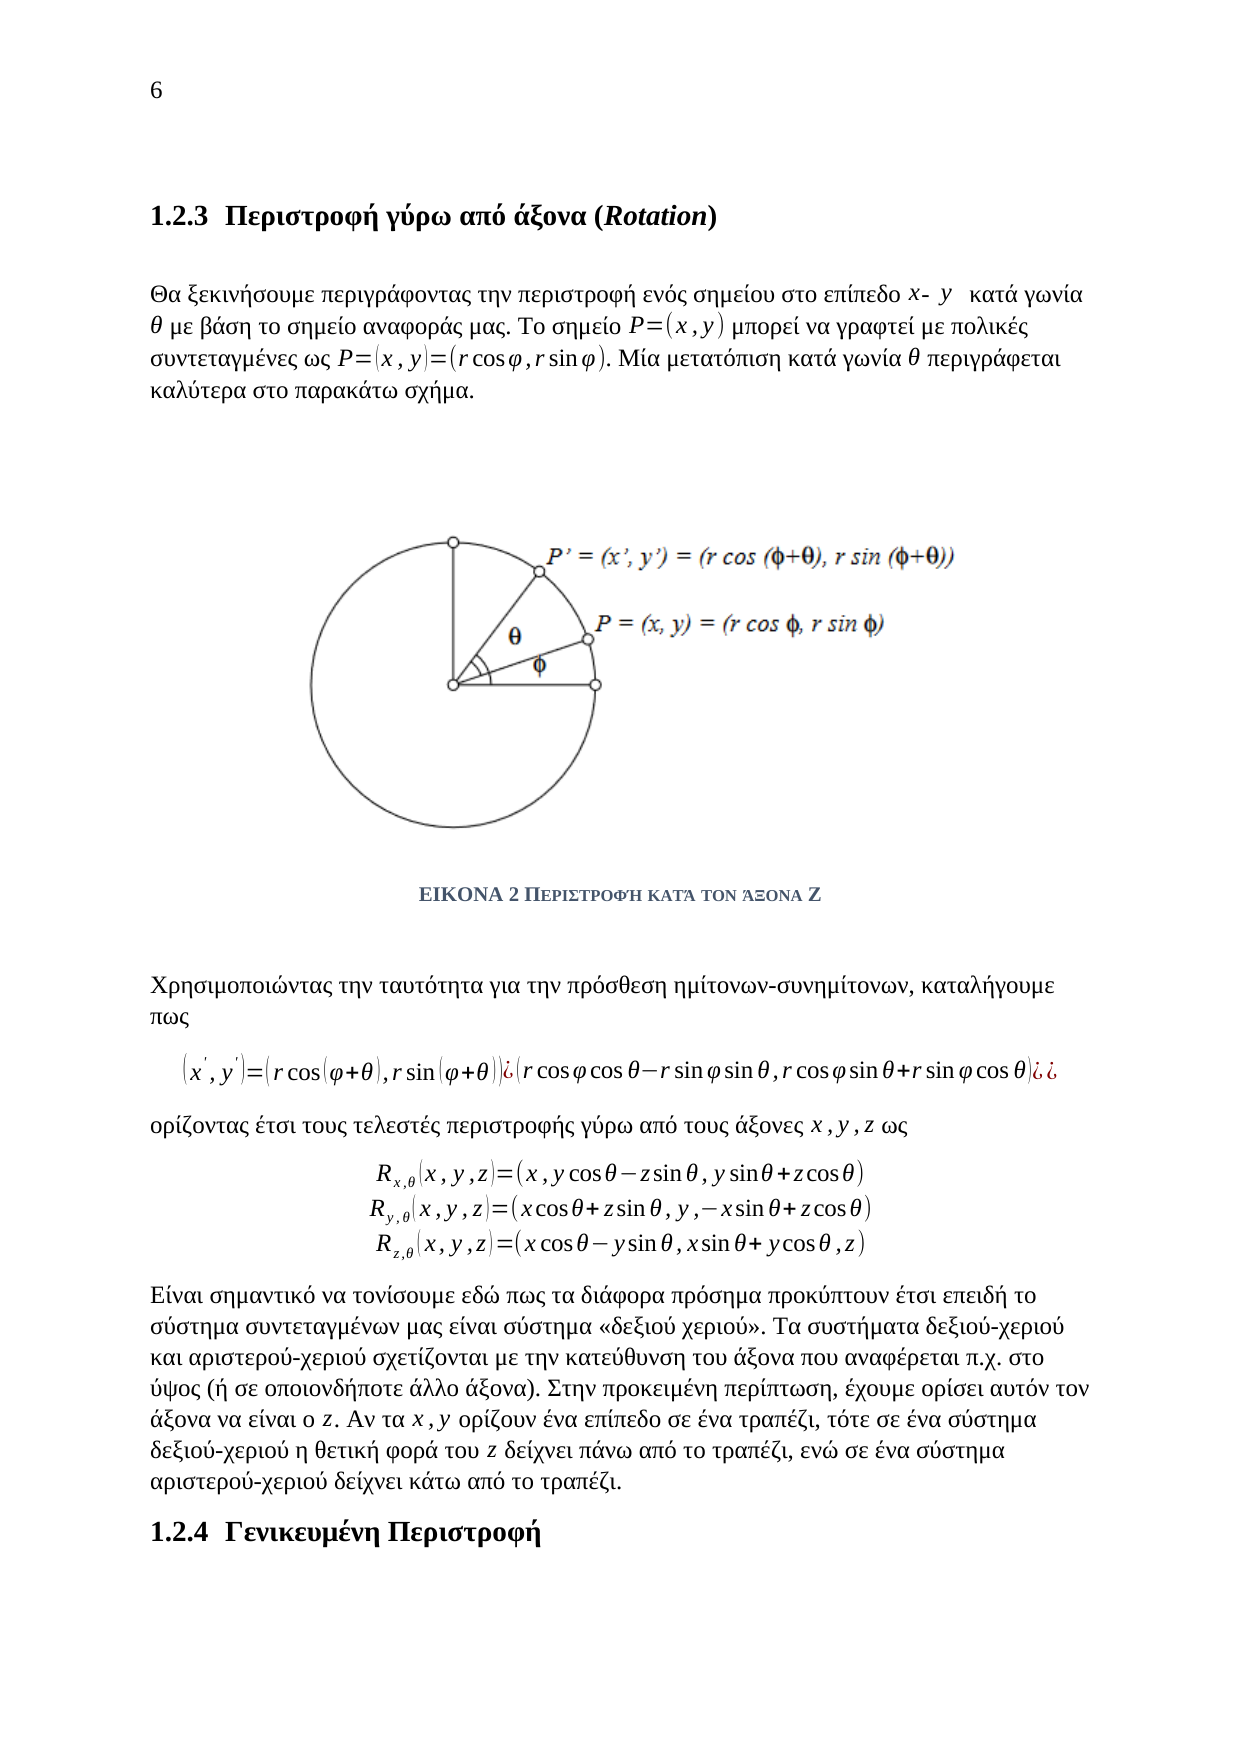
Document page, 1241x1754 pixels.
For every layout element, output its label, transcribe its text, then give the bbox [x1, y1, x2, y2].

text ορίζοντας έτσι τους τελεστές περιστροφής γύρω από τους άξονες ως [150, 1110, 1090, 1139]
text ΕΙΚΟΝΑ 2 Περιστροφή κατά τον άξονα Z [150, 882, 1090, 906]
text Θα ξεκινήσουμε περιγράφοντας την περιστροφή ενός σημείου στο επίπεδο - κατά γωνία με βάση το σημείο αναφοράς μας. Το σημείο μπορεί να γραφτεί με πολικές συντεταγμένες ως . Μία μετατόπιση κατά γωνία περιγράφεται καλύτερα στο παρακάτω σχήμα. [150, 279, 1090, 404]
picture [150, 471, 1090, 863]
text Χρησιμοποιώντας την ταυτότητα για την πρόσθεση ημίτονων-συνημίτονων, καταλήγουμε πως [150, 970, 1090, 1030]
text Είναι σημαντικό να τονίσουμε εδώ πως τα διάφορα πρόσημα προκύπτουν έτσι επειδή το σύστημα συντεταγμένων μας είναι σύστημα «δεξιού χεριού». Τα συστήματα δεξιού-χεριού και αριστερού-χεριού σχετίζονται με την κατεύθυνση του άξονα που αναφέρεται π.χ. στο ύψος (ή σε οποιονδήποτε άλλο άξονα). Στην προκειμένη περίπτωση, έχουμε ορίσει αυτόν τον άξονα να είναι ο . Αν τα ορίζουν ένα επίπεδο σε ένα τραπέζι, τότε σε ένα σύστημα δεξιού-χεριού η θετική φορά του δείχνει πάνω από το τραπέζι, ενώ σε ένα σύστημα αριστερού-χεριού δείχνει κάτω από το τραπέζι. [150, 1280, 1090, 1495]
subtitle Γενικευμένη Περιστροφή [150, 1514, 1090, 1548]
subtitle Περιστροφή γύρω από άξονα (Rotation) [150, 198, 1090, 231]
